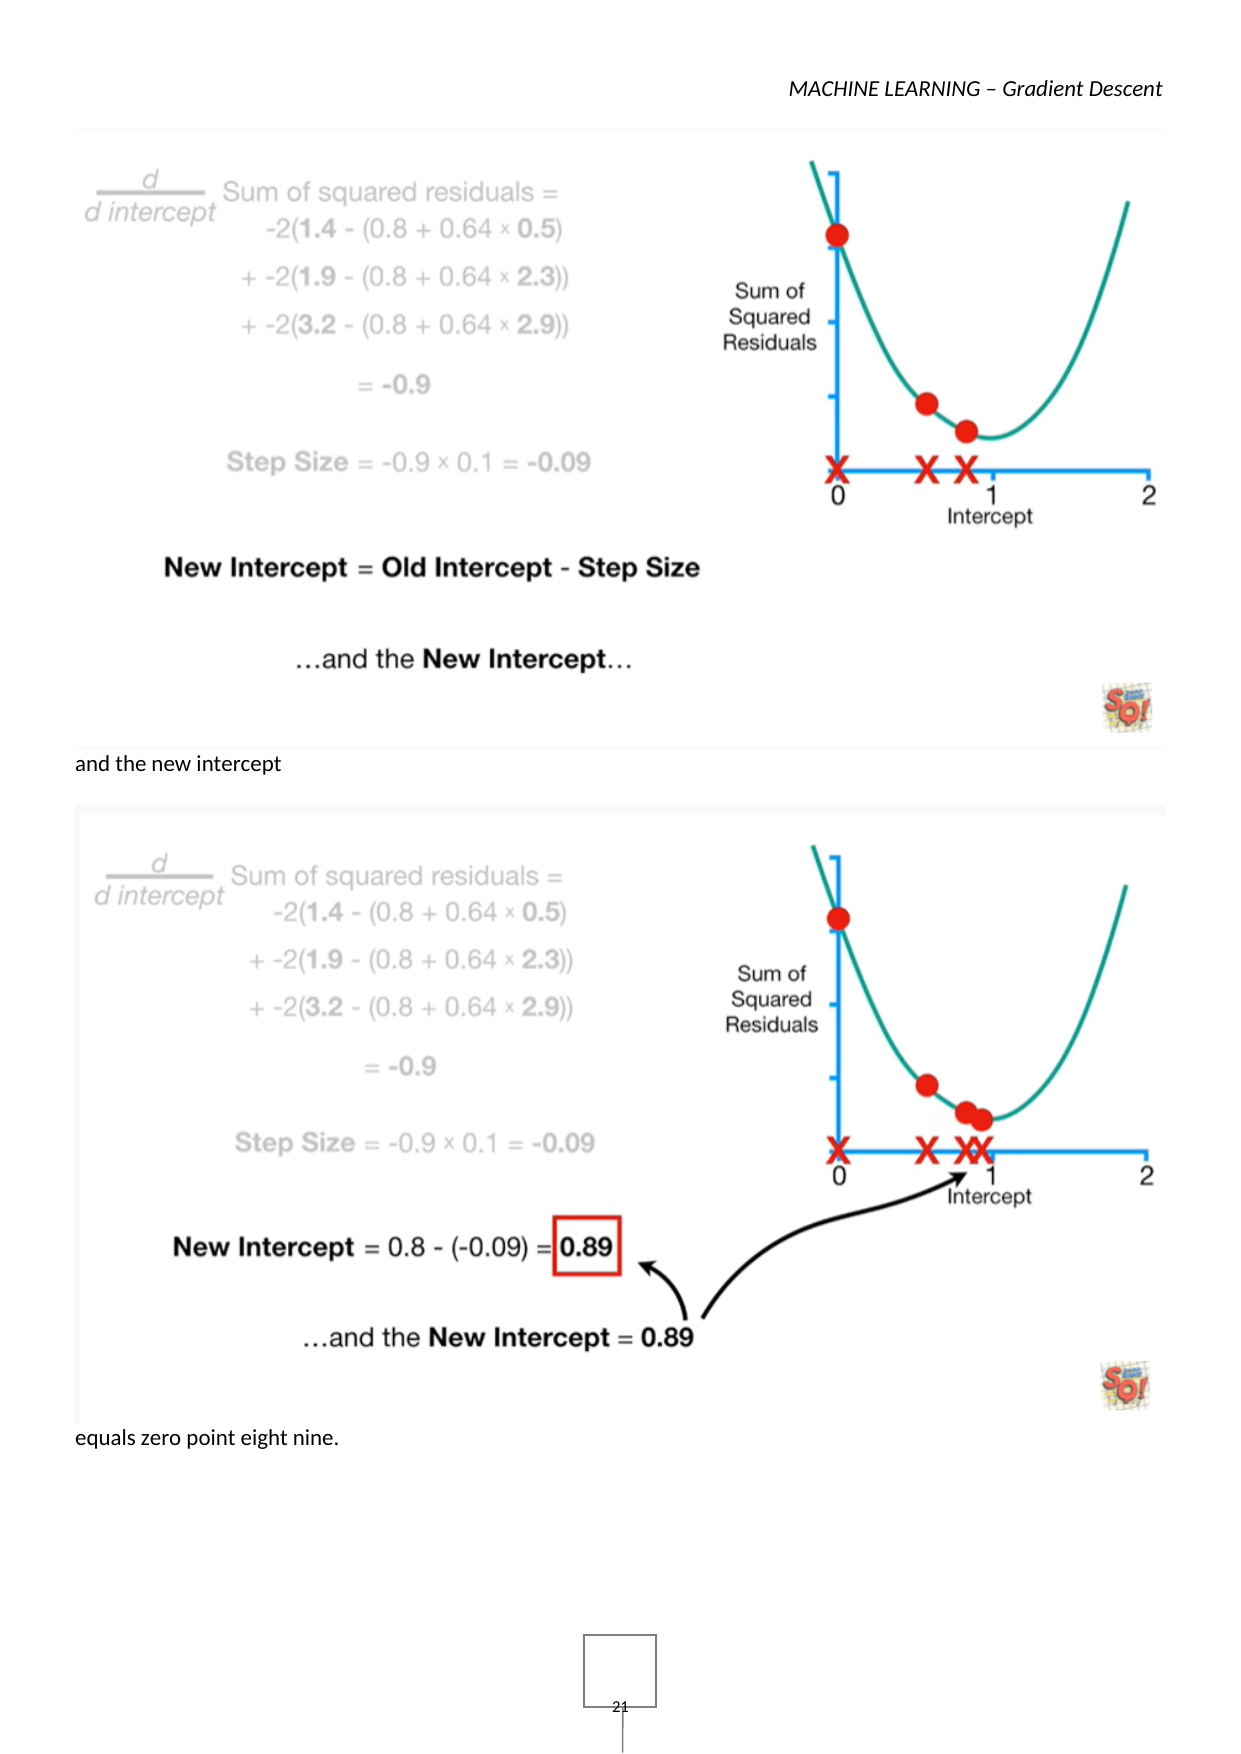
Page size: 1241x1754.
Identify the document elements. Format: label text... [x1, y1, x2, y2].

text equals zero point eight nine. [75, 1424, 1165, 1452]
picture [75, 805, 1166, 1424]
picture [75, 129, 1166, 749]
text and the new intercept [75, 749, 1165, 777]
